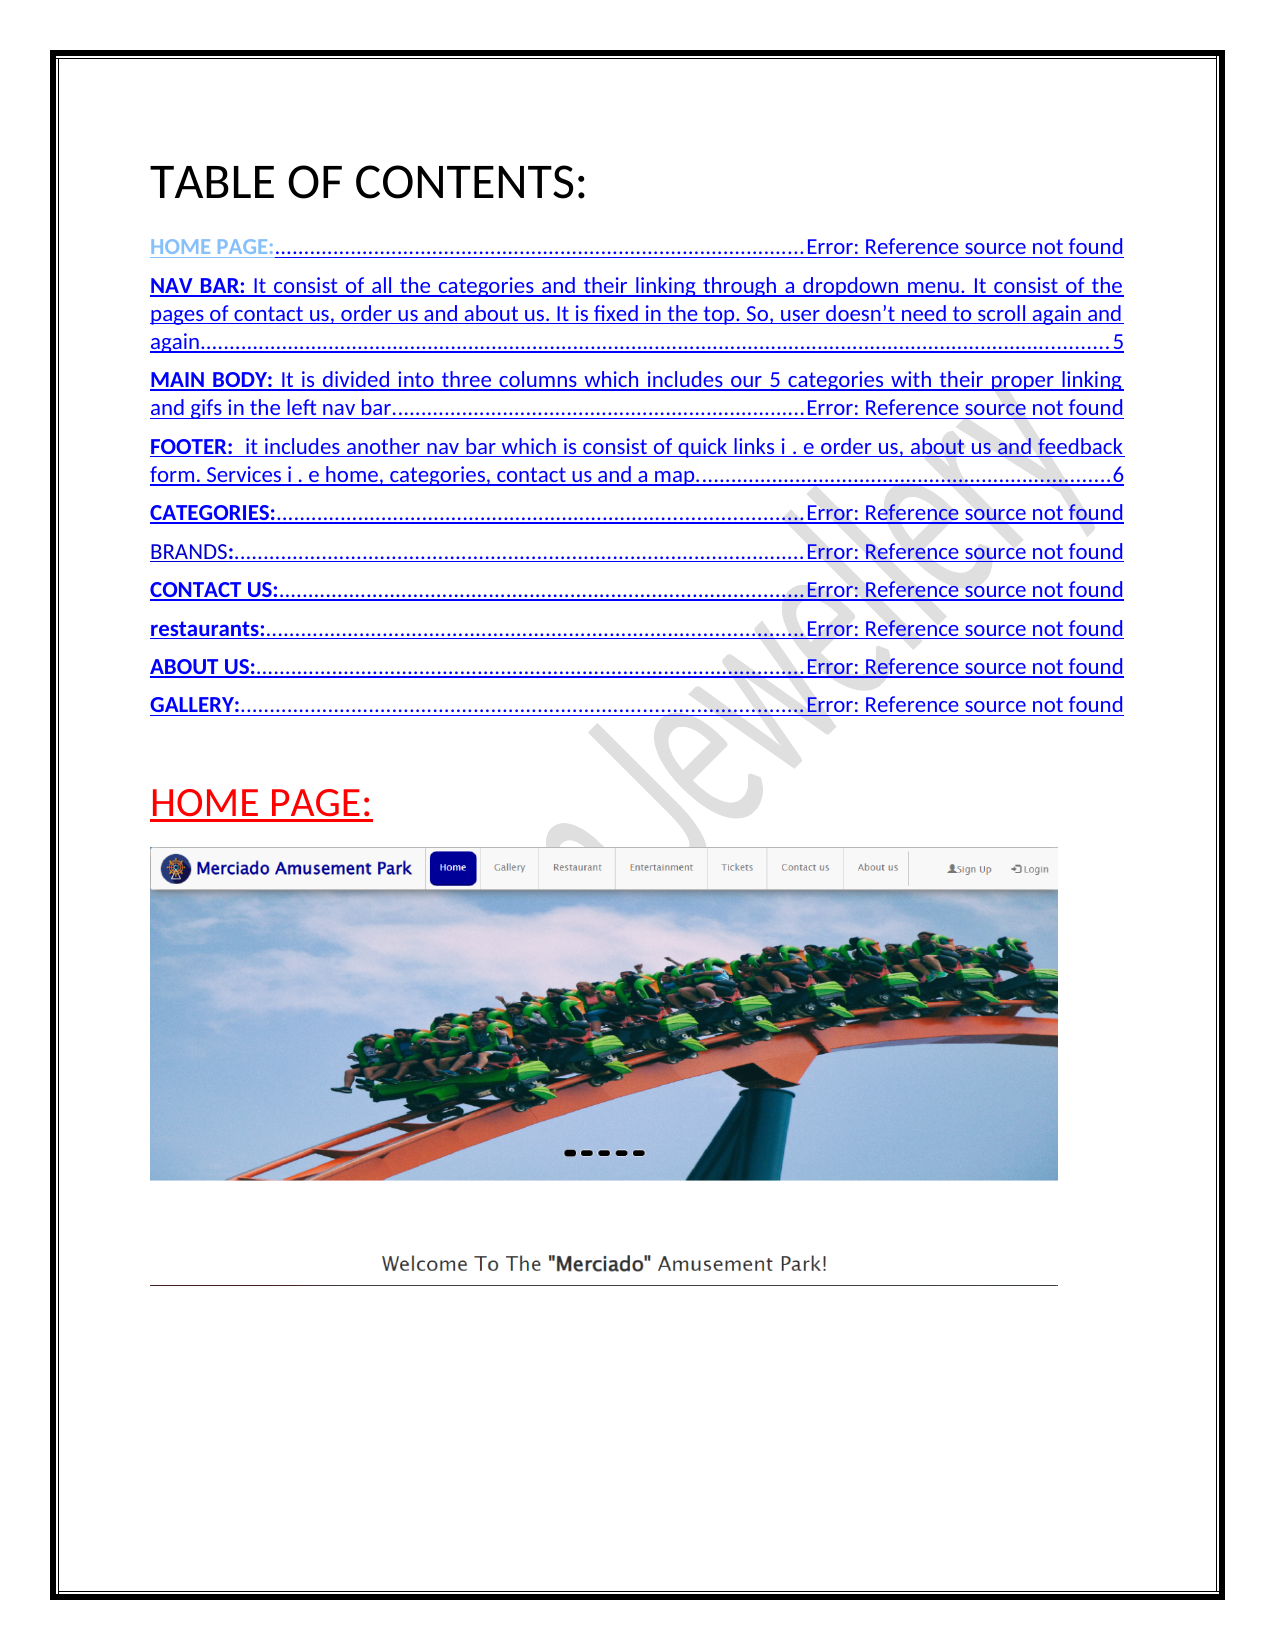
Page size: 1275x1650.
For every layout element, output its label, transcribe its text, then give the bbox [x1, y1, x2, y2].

text CONTACT US: 13 [150, 575, 1125, 603]
text restaurants: 14 [150, 614, 1125, 642]
text FOOTER: it includes another nav bar which is consist of quick links i . e order us, about us and feedback form. Services i . e home, categories, contact us and a map. 7 [150, 432, 1125, 456]
text ABOUT US: 15 [150, 652, 1125, 680]
text HOME PAGE: [150, 776, 1125, 827]
text HOME PAGE: 5 [150, 232, 1125, 261]
text MAIN BODY: It is divided into three columns which includes our 5 categories with their proper linking and gifs in the left nav bar. 6 [150, 365, 1125, 421]
picture [150, 847, 1058, 1286]
text BRANDS: 8 [150, 537, 1125, 565]
text CATEGORIES: 7 [150, 498, 1125, 526]
text GALLERY: 15 [150, 691, 1125, 718]
text NAV BAR: It consist of all the categories and their linking through a dropdown menu. It consist of the pages of contact us, order us and about us. It is fixed in the top. So, user doesn’t need to scroll again and again. 6 [150, 271, 1125, 355]
text FOOTER: it includes another nav bar which is consist of quick links i . e order us, about us and feedback form. Services i . e home, categories, contact us and a map. 7 [150, 457, 1125, 488]
text TABLE OF CONTENTS: [150, 150, 1125, 211]
